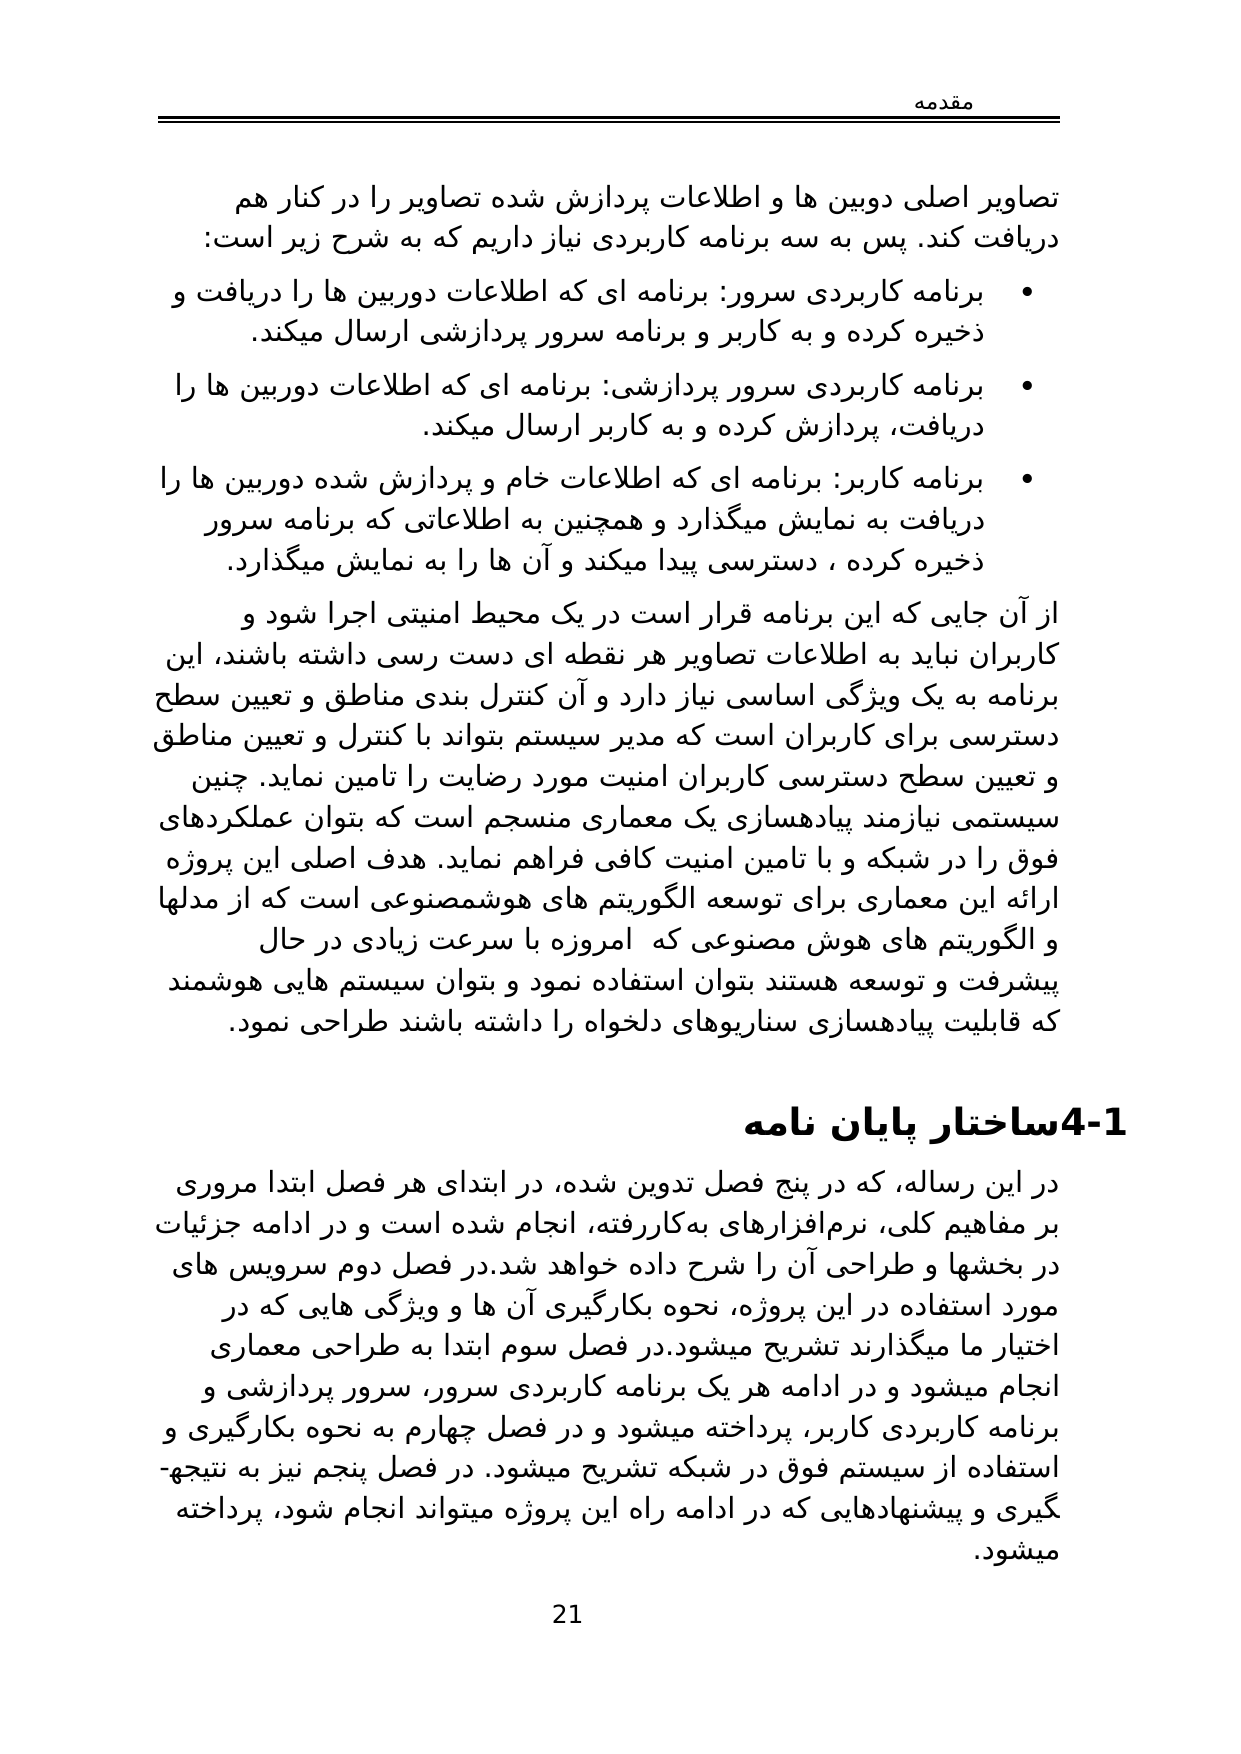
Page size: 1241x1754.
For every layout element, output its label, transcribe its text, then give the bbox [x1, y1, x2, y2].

text از آن جایی که این برنامه قرار است در یک محیط امنیتی اجرا شود و کاربران نباید به اطلاعات تصاویر هر نقطه ای دست رسی داشته باشند، این برنامه به یک ویژگی اساسی نیاز دارد و آن کنترل بندی مناطق و تعیین سطح دسترسی برای کاربران است که مدیر سیستم بتواند با کنترل و تعیین مناطق و تعیین سطح دسترسی کاربران امنیت مورد رضایت را تامین نماید. چنین سیستمی نیازمند پیادهسازی یک معماری منسجم است که بتوان عملکردهای فوق را در شبکه و با تامین امنیت کافی فراهم نماید. هدف اصلی این پروژه ارائه این معماری برای توسعه الگوریتم های هوشمصنوعی است که از مدلها و الگوریتم های هوش مصنوعی که امروزه با سرعت زیادی در حال پیشرفت و توسعه هستند بتوان استفاده نمود و بتوان سیستم هایی هوشمند که قابلیت پیادهسازی سناریوهای دلخواه را داشته باشند طراحی نمود. [150, 597, 1060, 1038]
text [150, 180, 1060, 255]
list برنامه کاربر: برنامه ای که اطلاعات خام و پردازش شده دوربین ها را دریافت به نمایش میگذارد و همچنین به اطلاعاتی که برنامه سرور ذخیره کرده ، دسترسی پیدا میکند و آن ها را به نمایش میگذارد. [150, 462, 1023, 577]
list برنامه کاربردی سرور پردازشی: برنامه ای که اطلاعات دوربین ها را دریافت، پردازش کرده و به کاربر ارسال میکند. [150, 368, 1023, 443]
list برنامه کاربردی سرور: برنامه ای که اطلاعات دوربین ها را دریافت و ذخیره کرده و به کاربر و برنامه سرور پردازشی ارسال میکند. [150, 274, 1023, 349]
text در این رساله، که در پنج فصل تدوین شده، در ابتدای هر فصل ابتدا مروری بر مفاهیم کلی، نرم‌افزارهای به‌کاررفته، انجام شده است و در ادامه جزئیات در بخشها و طراحی آن را شرح داده خواهد شد.در فصل دوم سرویس های مورد استفاده در این پروژه، نحوه بکارگیری آن ها و ویژگی هایی که در اختیار ما میگذارند تشریح میشود.در فصل سوم ابتدا به طراحی معماری انجام میشود و در ادامه هر یک برنامه کاربردی سرور، سرور پردازشی و برنامه کاربردی کاربر، پرداخته میشود و در فصل چهارم به نحوه بکارگیری و استفاده از سیستم فوق در شبکه تشریح میشود. در فصل پنجم نیز به نتیجهگیری و پیشنهادهایی که در ادامه راه این پروژه میتواند انجام شود، پرداخته میشود. [150, 1166, 1060, 1566]
subtitle ساختار پایان نامه [150, 1101, 1060, 1144]
